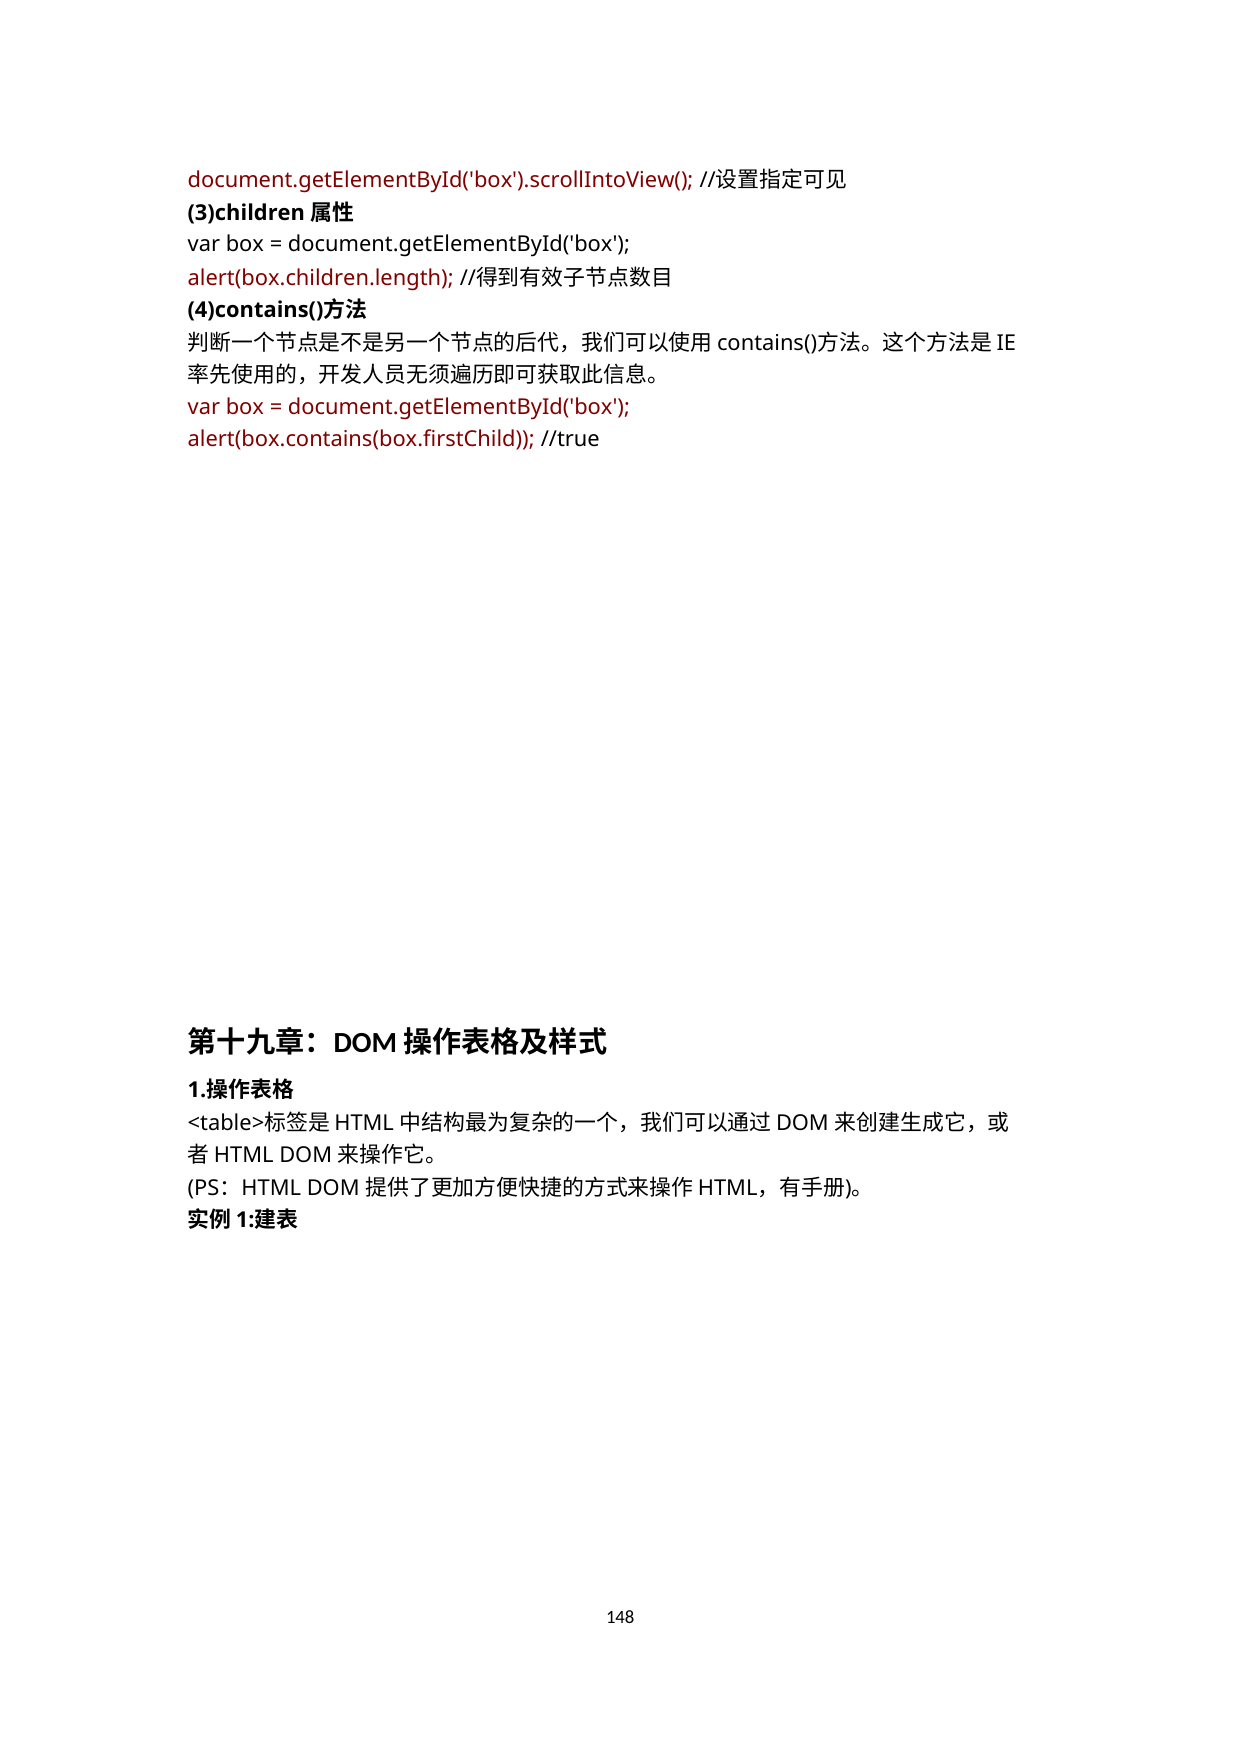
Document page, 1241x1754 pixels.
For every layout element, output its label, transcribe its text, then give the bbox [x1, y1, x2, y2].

text 者HTML DOM 来操作它。 [187, 1137, 1053, 1169]
text document.getElementById('box').scrollIntoView(); //设置指定可见 [187, 162, 1053, 194]
text (PS：HTML DOM 提供了更加方便快捷的方式来操作HTML，有手册)。 [187, 1169, 1053, 1202]
text alert(box.contains(box.firstChild)); //true [187, 422, 1053, 454]
text (3)children 属性 [187, 194, 1053, 227]
text alert(box.children.length); //得到有效子节点数目 [187, 259, 1053, 292]
text var box = document.getElementById('box'); [187, 389, 1053, 422]
text 1.操作表格 [187, 1072, 1053, 1104]
text var box = document.getElementById('box'); [187, 227, 1053, 259]
text 率先使用的，开发人员无须遍历即可获取此信息。 [187, 357, 1053, 389]
text 实例1:建表 [187, 1202, 1053, 1234]
text <table>标签是HTML 中结构最为复杂的一个，我们可以通过DOM 来创建生成它，或 [187, 1104, 1053, 1137]
text 判断一个节点是不是另一个节点的后代，我们可以使用contains()方法。这个方法是IE [187, 324, 1053, 357]
text 第十九章：DOM操作表格及样式 [187, 1007, 1053, 1072]
text (4)contains()方法 [187, 292, 1053, 324]
